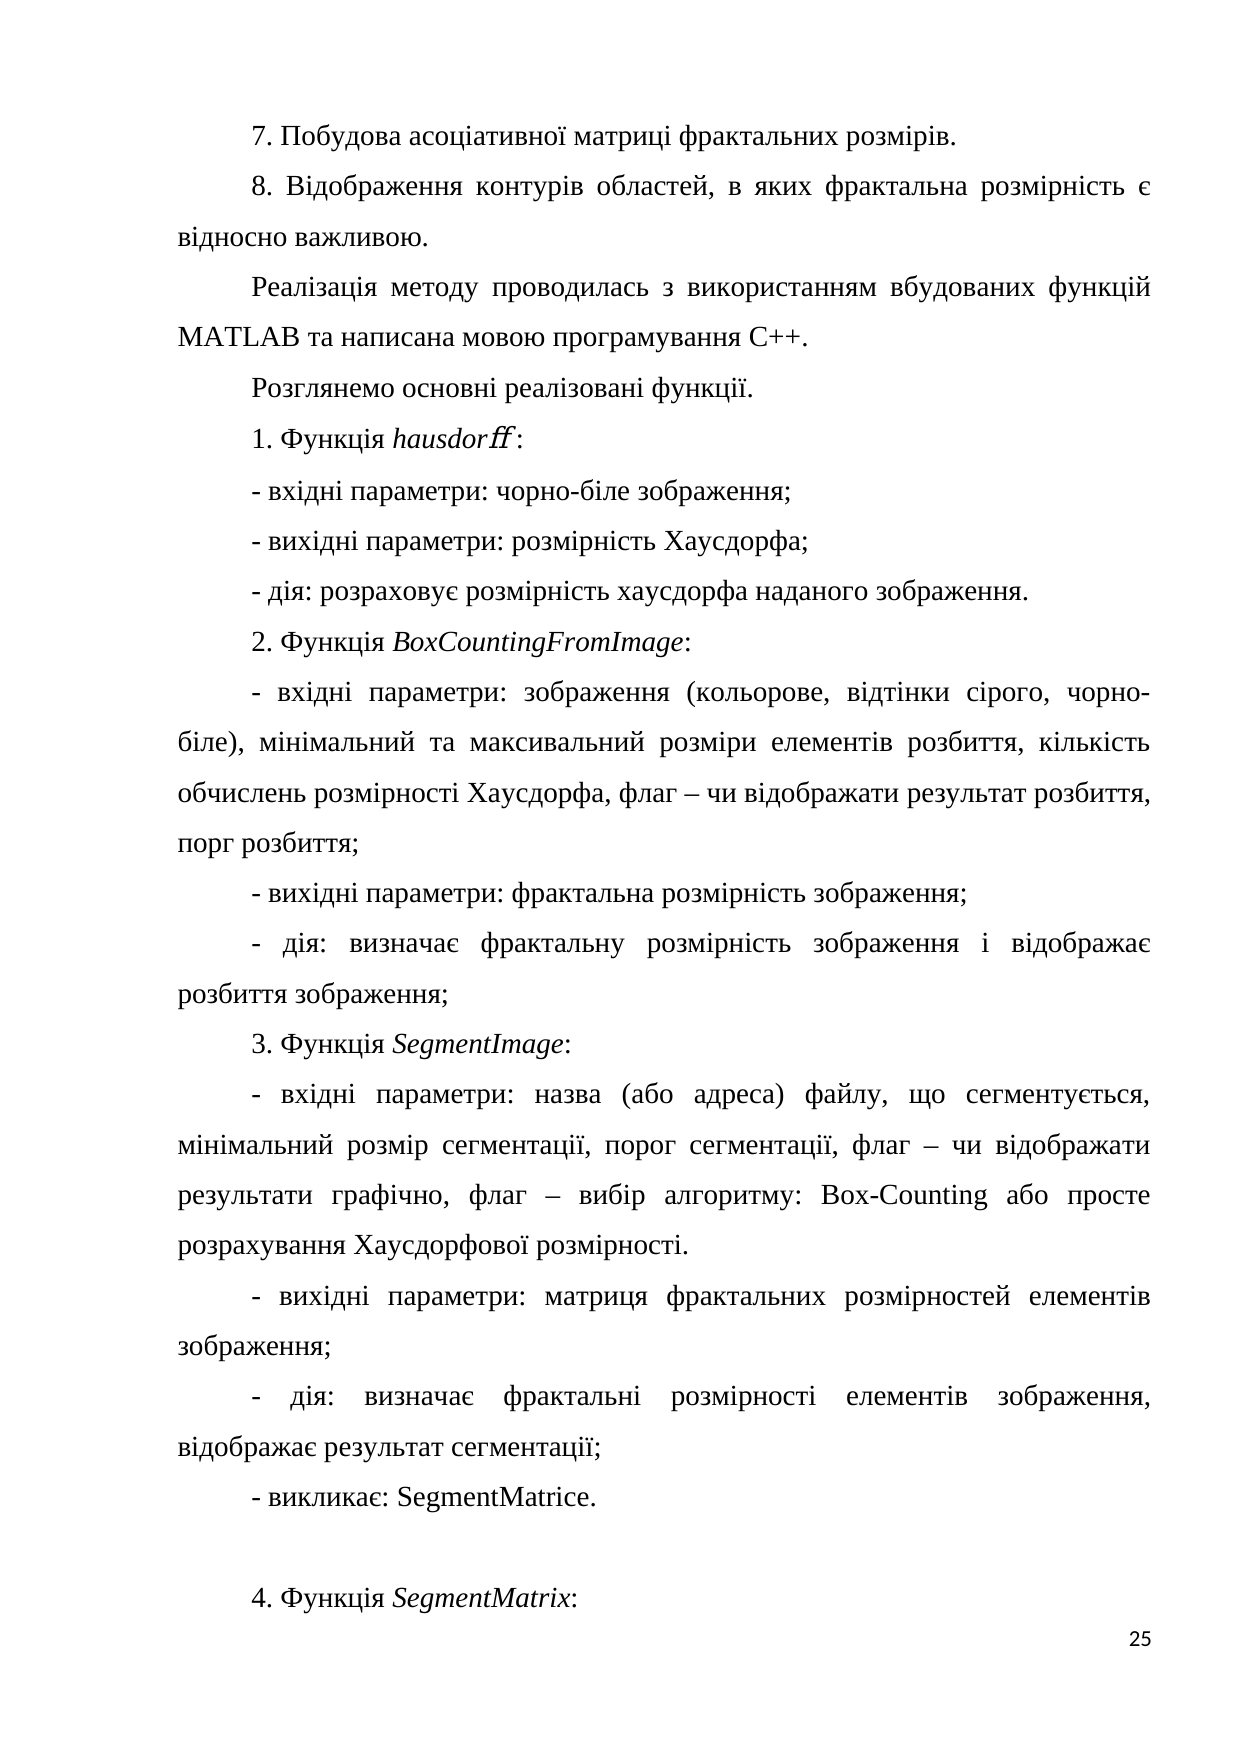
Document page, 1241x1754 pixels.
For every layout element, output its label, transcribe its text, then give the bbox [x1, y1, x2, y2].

text - вхідні параметри: зображення (кольорове, відтінки сірого, чорно-біле), мінімальний та максивальний розміри елементів розбиття, кількість обчислень розмірності Хаусдорфа, флаг – чи відображати результат розбиття, порг розбиття; [177, 674, 1152, 858]
text 7. Побудова асоціативної матриці фрактальних розмірів. [177, 118, 1152, 152]
text - дія: визначає фрактальну розмірність зображення і відображає розбиття зображення; [177, 926, 1152, 1009]
text - вихідні параметри: матриця фрактальних розмірностей елементів зображення; [177, 1278, 1152, 1362]
text - вхідні параметри: чорно-біле зображення; [177, 473, 1152, 506]
text Розглянемо основні реалізовані функції. [177, 370, 1152, 403]
text 3. Функція SegmentImage: [177, 1026, 1152, 1060]
text - дія: розраховує розмірність хаусдорфа наданого зображення. [177, 573, 1152, 607]
text 1. Функція hausdorﬀ : [177, 420, 1152, 455]
text - вихідні параметри: фрактальна розмірність зображення; [177, 875, 1152, 909]
text - вихідні параметри: розмірність Хаусдорфа; [177, 523, 1152, 557]
text Реалізація методу проводилась з використанням вбудованих функцій MATLAB та написана мовою програмування C++. [177, 269, 1152, 353]
text 2. Функція BoxCountingFromImage: [177, 624, 1152, 657]
text - викликає: SegmentMatrice. [177, 1479, 1152, 1513]
text 8. Відображення контурів областей, в яких фрактальна розмірність є відносно важливою. [177, 168, 1152, 252]
text - дія: визначає фрактальні розмірності елементів зображення, відображає результат сегментації; [177, 1378, 1152, 1462]
text 4. Функція SegmentMatrix: [177, 1580, 1152, 1613]
text - вхідні параметри: назва (або адреса) файлу, що сегментується, мінімальний розмір сегментації, порог сегментації, флаг – чи відображати результати графічно, флаг – вибір алгоритму: Box-Counting або просте розрахування Хаусдорфової розмірності. [177, 1077, 1152, 1261]
